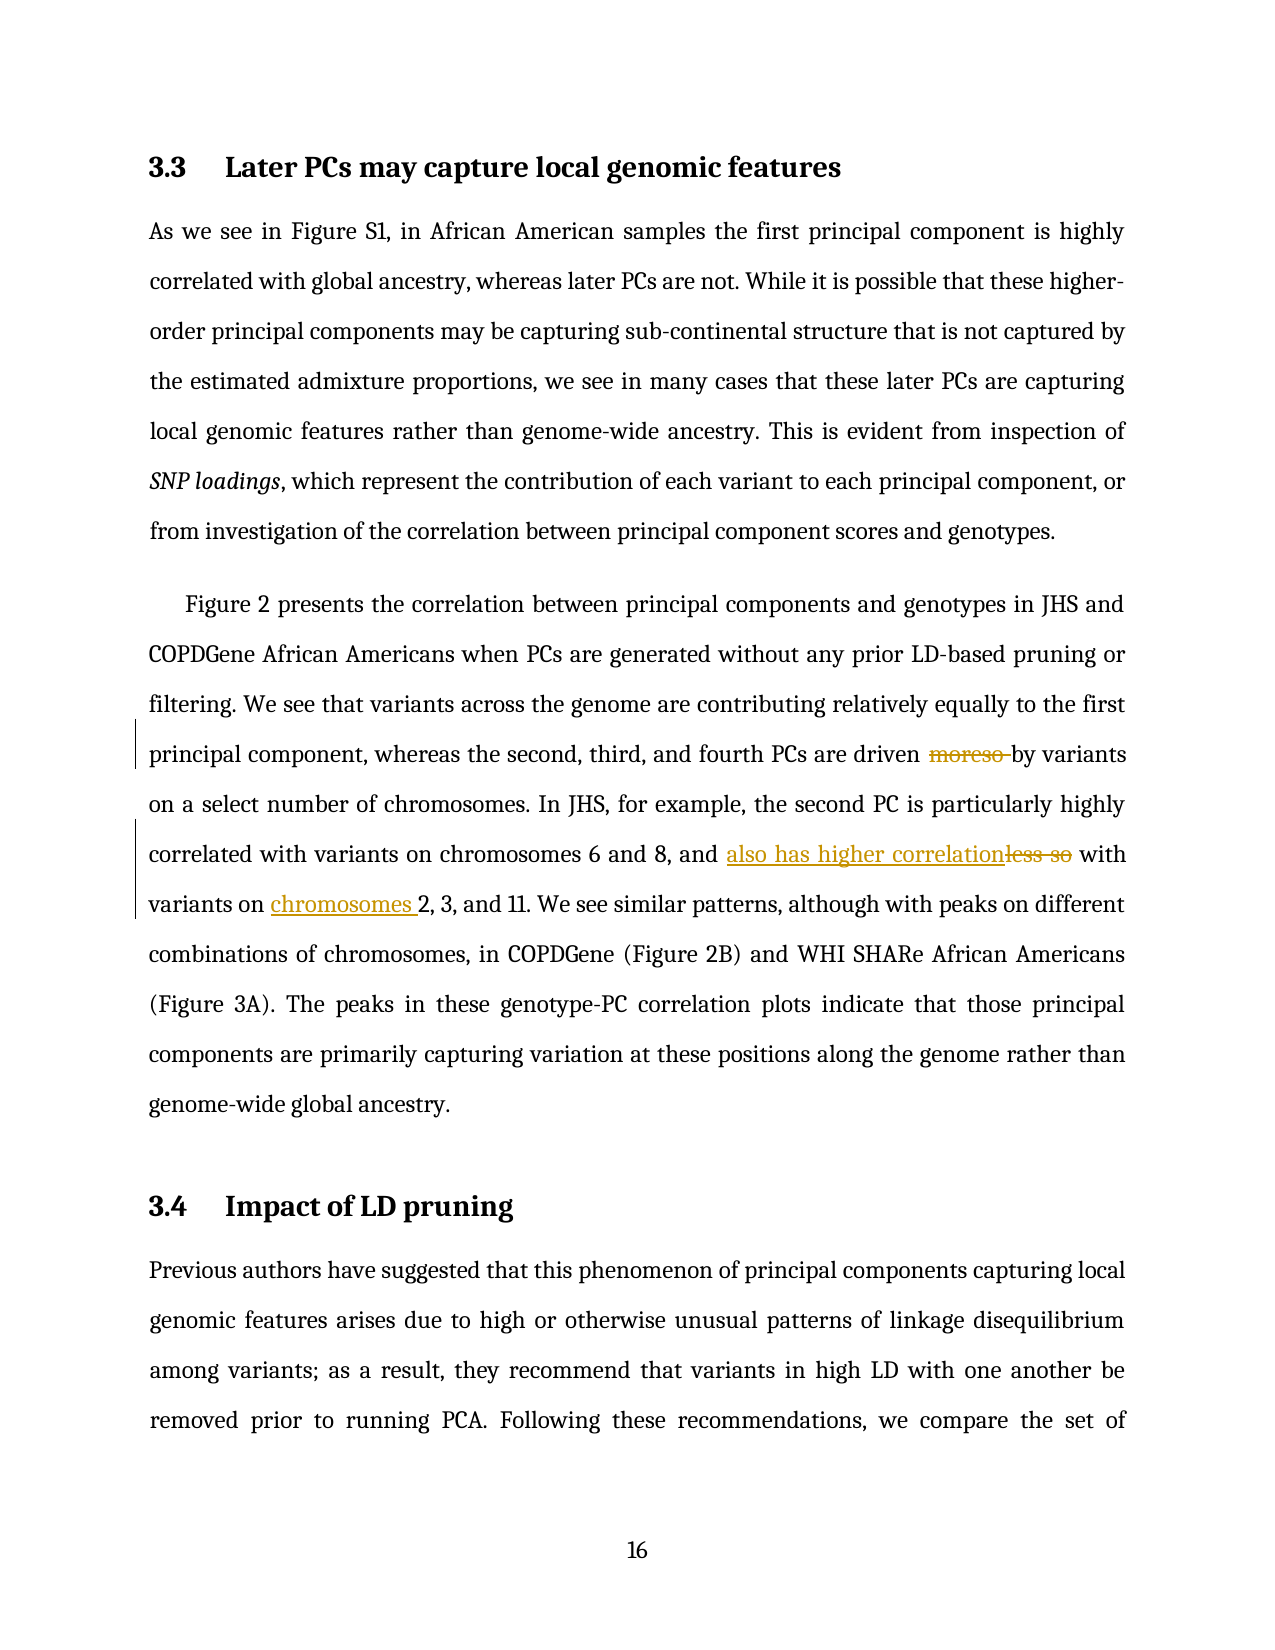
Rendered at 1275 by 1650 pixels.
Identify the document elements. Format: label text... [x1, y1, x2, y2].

subtitle Impact of LD pruning [148, 1189, 1179, 1224]
subtitle Later PCs may capture local genomic features [148, 150, 1179, 185]
text As we see in Figure S1, in African American samples the first principal component is highly correlated with global ancestry, whereas later PCs are not. While it is possible that these higher-order principal components may be capturing sub-continental structure that is not captured by the estimated admixture proportions, we see in many cases that these later PCs are capturing local genomic features rather than genome-wide ancestry. This is evident from inspection of SNP loadings, which represent the contribution of each variant to each principal component, or from investigation of the correlation between principal component scores and genotypes. [148, 217, 1127, 546]
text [148, 1256, 1127, 1434]
text Figure 2 presents the correlation between principal components and genotypes in JHS and COPDGene African Americans when PCs are generated without any prior LD-based pruning or filtering. We see that variants across the genome are contributing relatively equally to the first principal component, whereas the second, third, and fourth PCs are driven by variants on a select number of chromosomes. In JHS, for example, the second PC is particularly highly correlated with variants on chromosomes 6 and 8, and with variants on 2, 3, and 11. We see similar patterns, although with peaks on different combinations of chromosomes, in COPDGene (Figure 2B) and WHI SHARe African Americans (Figure 3A). The peaks in these genotype-PC correlation plots indicate that those principal components are primarily capturing variation at these positions along the genome rather than genome-wide global ancestry. [148, 590, 1127, 1118]
